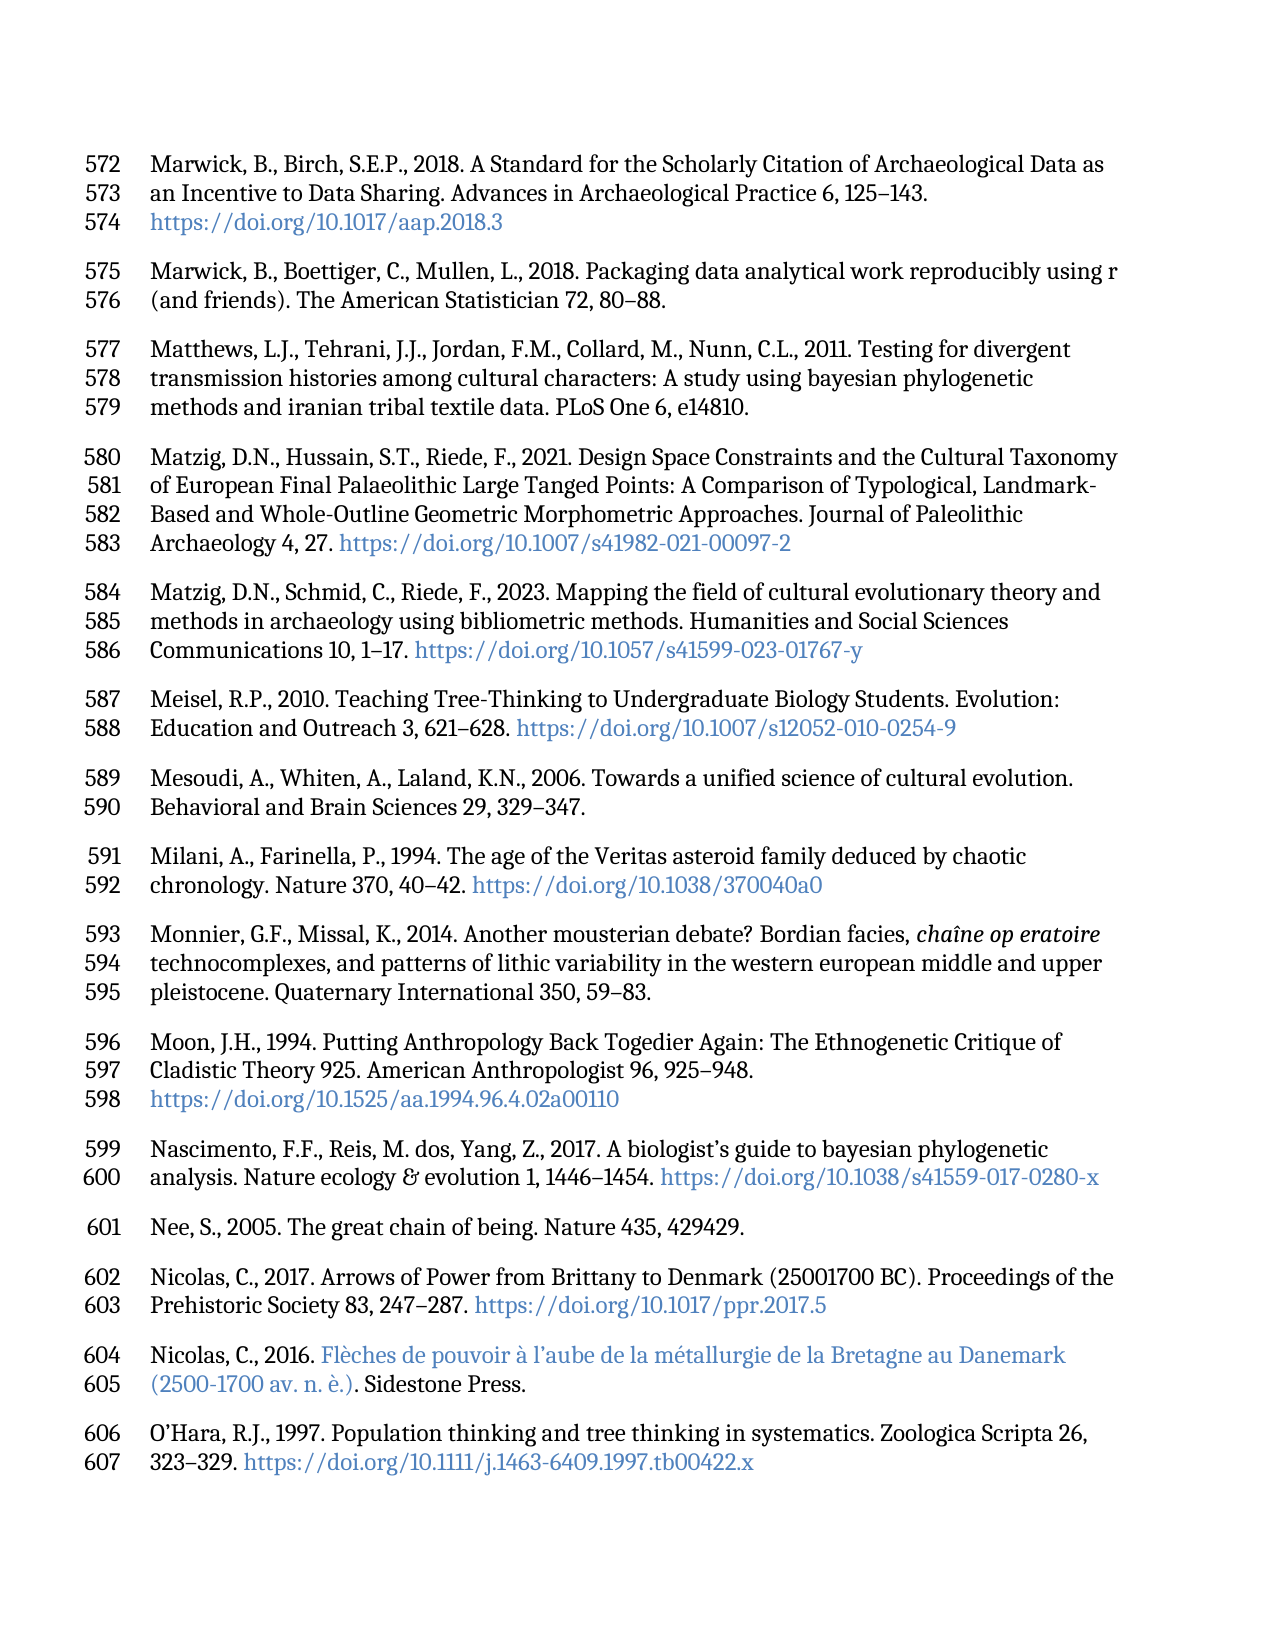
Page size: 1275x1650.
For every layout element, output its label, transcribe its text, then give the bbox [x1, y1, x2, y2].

text Milani, A., Farinella, P., 1994. The age of the Veritas asteroid family deduced by chaotic chronology. Nature 370, 40–42. https://doi.org/10.1038/370040a0 [150, 842, 1125, 899]
text Nascimento, F.F., Reis, M. dos, Yang, Z., 2017. A biologist’s guide to bayesian phylogenetic analysis. Nature ecology & evolution 1, 1446–1454. https://doi.org/10.1038/s41559-017-0280-x [150, 1134, 1125, 1192]
text Marwick, B., Birch, S.E.P., 2018. A Standard for the Scholarly Citation of Archaeological Data as an Incentive to Data Sharing. Advances in Archaeological Practice 6, 125–143. https://doi.org/10.1017/aap.2018.3 [150, 150, 1125, 236]
text Nee, S., 2005. The great chain of being. Nature 435, 429429. [150, 1213, 1125, 1242]
text Nicolas, C., 2016. Flèches de pouvoir à l’aube de la métallurgie de la Bretagne au Danemark (2500-1700 av. n. è.). Sidestone Press. [150, 1341, 1125, 1398]
text Meisel, R.P., 2010. Teaching Tree-Thinking to Undergraduate Biology Students. Evolution: Education and Outreach 3, 621–628. https://doi.org/10.1007/s12052-010-0254-9 [150, 685, 1125, 743]
text Moon, J.H., 1994. Putting Anthropology Back Togedier Again: The Ethnogenetic Critique of Cladistic Theory 925. American Anthropologist 96, 925–948. https://doi.org/10.1525/aa.1994.96.4.02a00110 [150, 1027, 1125, 1114]
text Mesoudi, A., Whiten, A., Laland, K.N., 2006. Towards a unified science of cultural evolution. Behavioral and Brain Sciences 29, 329–347. [150, 764, 1125, 821]
text Marwick, B., Boettiger, C., Mullen, L., 2018. Packaging data analytical work reproducibly using r (and friends). The American Statistician 72, 80–88. [150, 257, 1125, 314]
text Matzig, D.N., Hussain, S.T., Riede, F., 2021. Design Space Constraints and the Cultural Taxonomy of European Final Palaeolithic Large Tanged Points: A Comparison of Typological, Landmark-Based and Whole-Outline Geometric Morphometric Approaches. Journal of Paleolithic Archaeology 4, 27. https://doi.org/10.1007/s41982-021-00097-2 [150, 442, 1125, 557]
text O’Hara, R.J., 1997. Population thinking and tree thinking in systematics. Zoologica Scripta 26, 323–329. https://doi.org/10.1111/j.1463-6409.1997.tb00422.x [150, 1419, 1125, 1477]
text Nicolas, C., 2017. Arrows of Power from Brittany to Denmark (25001700 BC). Proceedings of the Prehistoric Society 83, 247–287. https://doi.org/10.1017/ppr.2017.5 [150, 1262, 1125, 1320]
text Matzig, D.N., Schmid, C., Riede, F., 2023. Mapping the field of cultural evolutionary theory and methods in archaeology using bibliometric methods. Humanities and Social Sciences Communications 10, 1–17. https://doi.org/10.1057/s41599-023-01767-y [150, 578, 1125, 664]
text Monnier, G.F., Missal, K., 2014. Another mousterian debate? Bordian facies, chaîne op eratoire technocomplexes, and patterns of lithic variability in the western european middle and upper pleistocene. Quaternary International 350, 59–83. [150, 920, 1125, 1007]
text Matthews, L.J., Tehrani, J.J., Jordan, F.M., Collard, M., Nunn, C.L., 2011. Testing for divergent transmission histories among cultural characters: A study using bayesian phylogenetic methods and iranian tribal textile data. PLoS One 6, e14810. [150, 335, 1125, 422]
